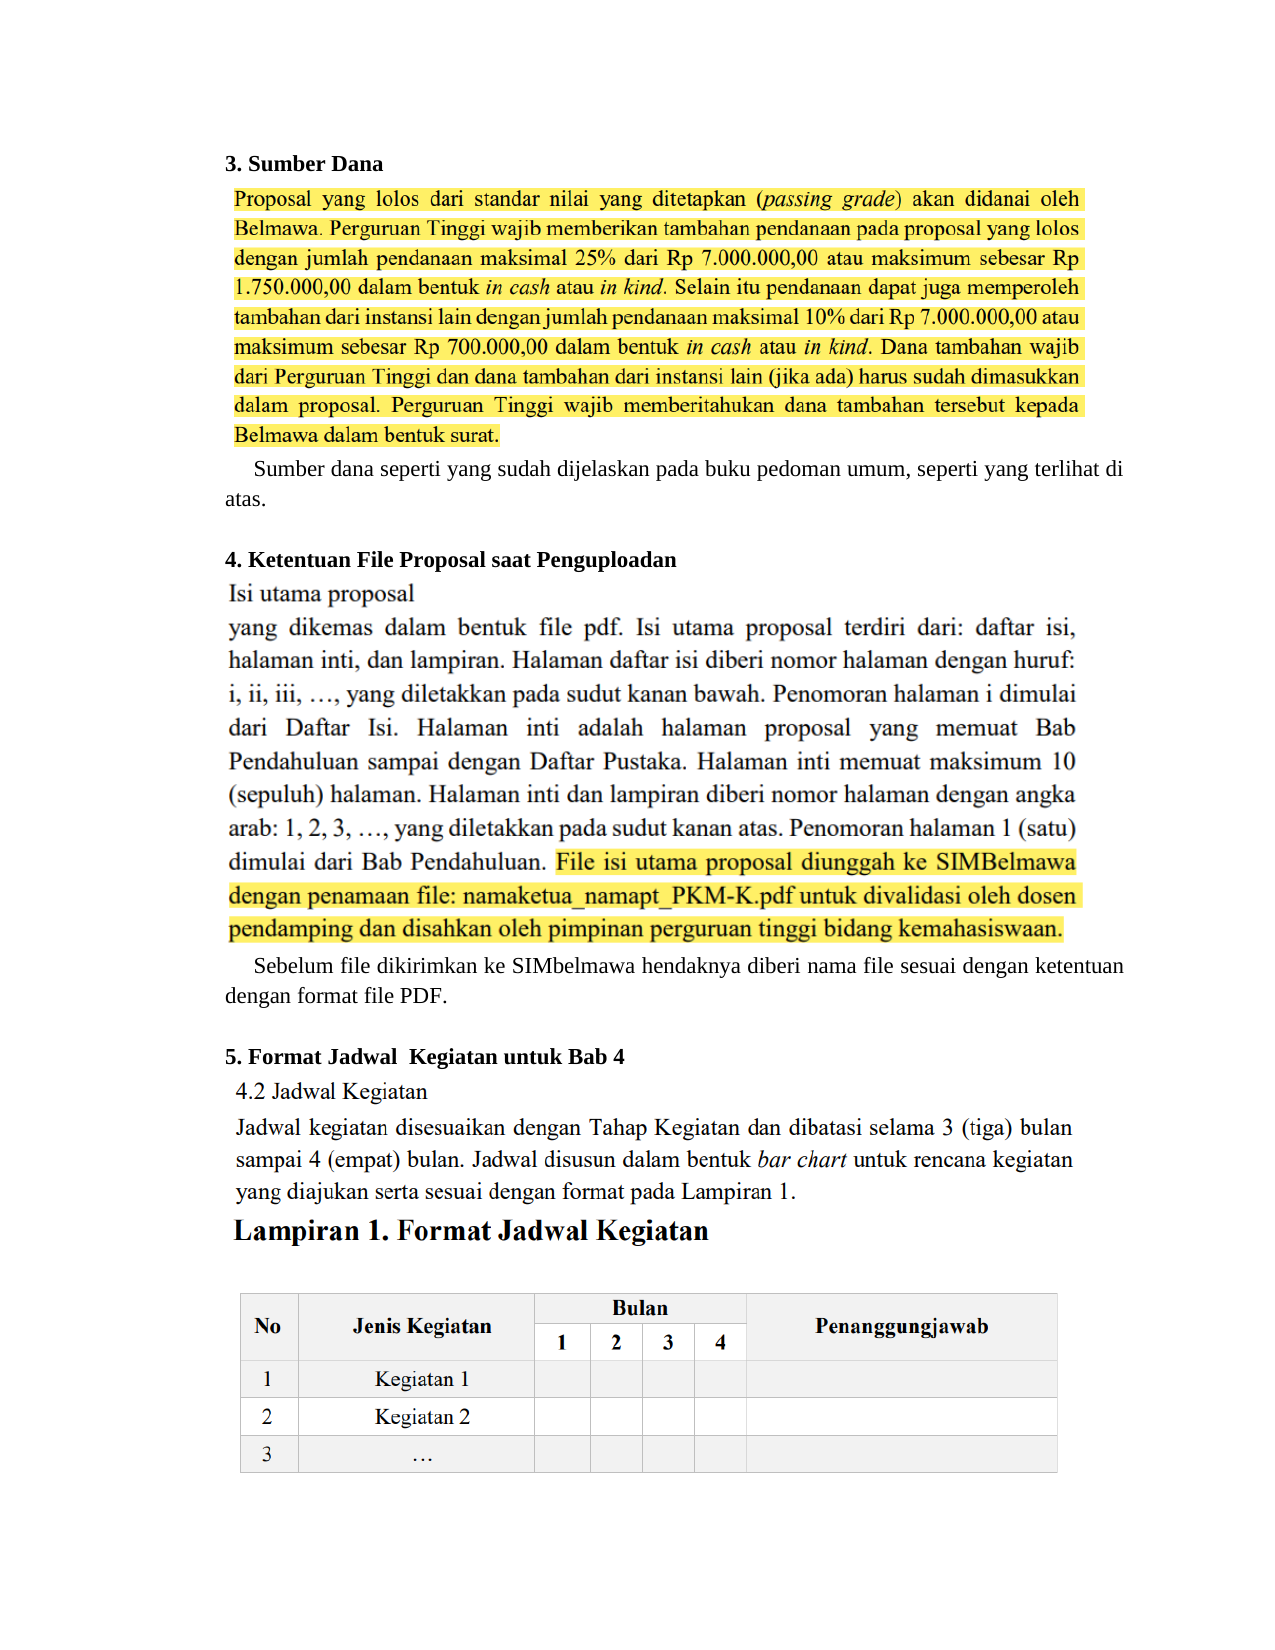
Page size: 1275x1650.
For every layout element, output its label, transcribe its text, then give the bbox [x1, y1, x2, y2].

picture [225, 1213, 1069, 1480]
text Sebelum file dikirimkan ke SIMbelmawa hendaknya diberi nama file sesuai dengan ketentuan dengan format file PDF. [225, 952, 1125, 1009]
picture [225, 575, 1087, 948]
text Sumber dana seperti yang sudah dijelaskan pada buku pedoman umum, seperti yang terlihat di atas. [225, 455, 1125, 512]
text 3. Sumber Dana [225, 150, 1125, 176]
picture [225, 180, 1092, 451]
text 5. Format Jadwal Kegiatan untuk Bab 4 [225, 1043, 1125, 1069]
picture [225, 1073, 1079, 1210]
text 4. Ketentuan File Proposal saat Penguploadan [225, 546, 1125, 572]
